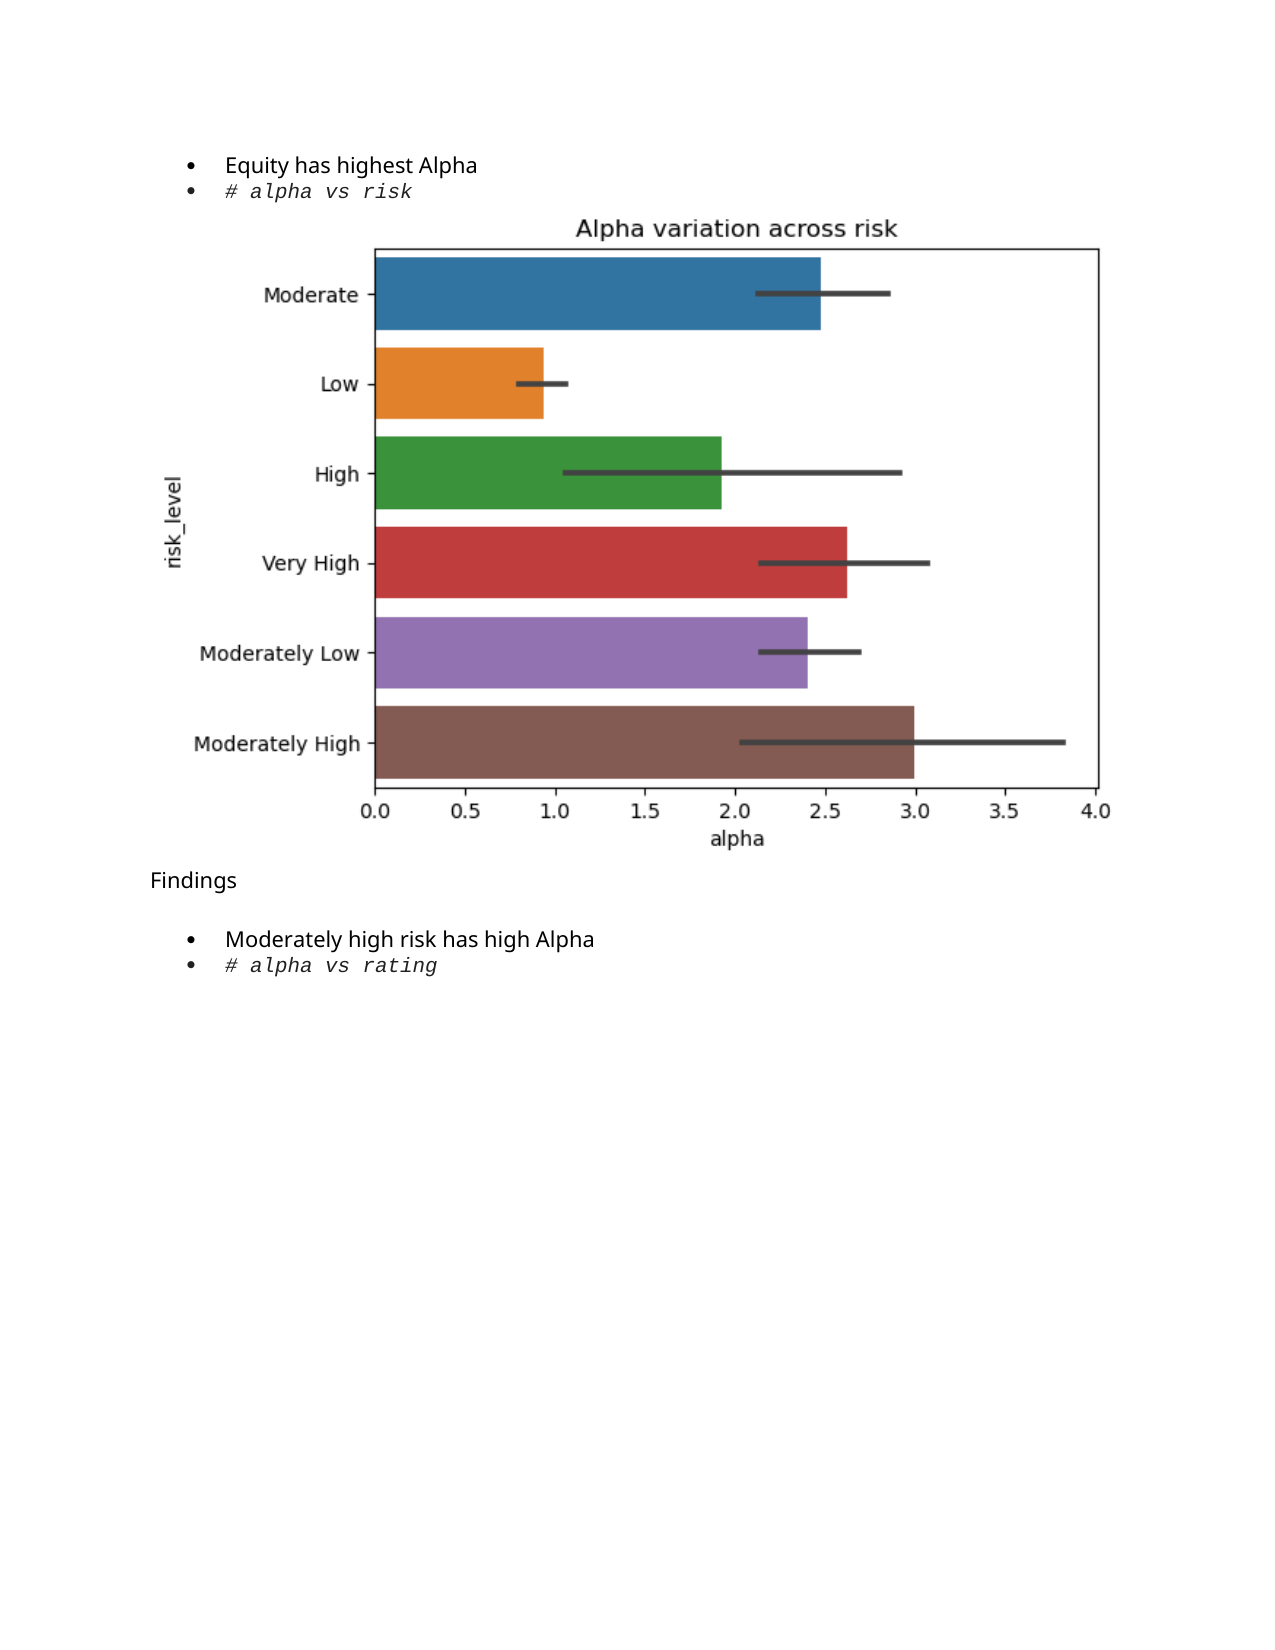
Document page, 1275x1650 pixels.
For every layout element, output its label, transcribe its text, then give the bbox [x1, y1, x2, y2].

list Equity has highest Alpha [187, 150, 1125, 180]
list Moderately high risk has high Alpha [187, 924, 1125, 953]
picture [150, 205, 1125, 865]
list # alpha vs rating [187, 953, 1125, 979]
list # alpha vs risk [187, 180, 1125, 205]
text Findings [150, 865, 1125, 894]
